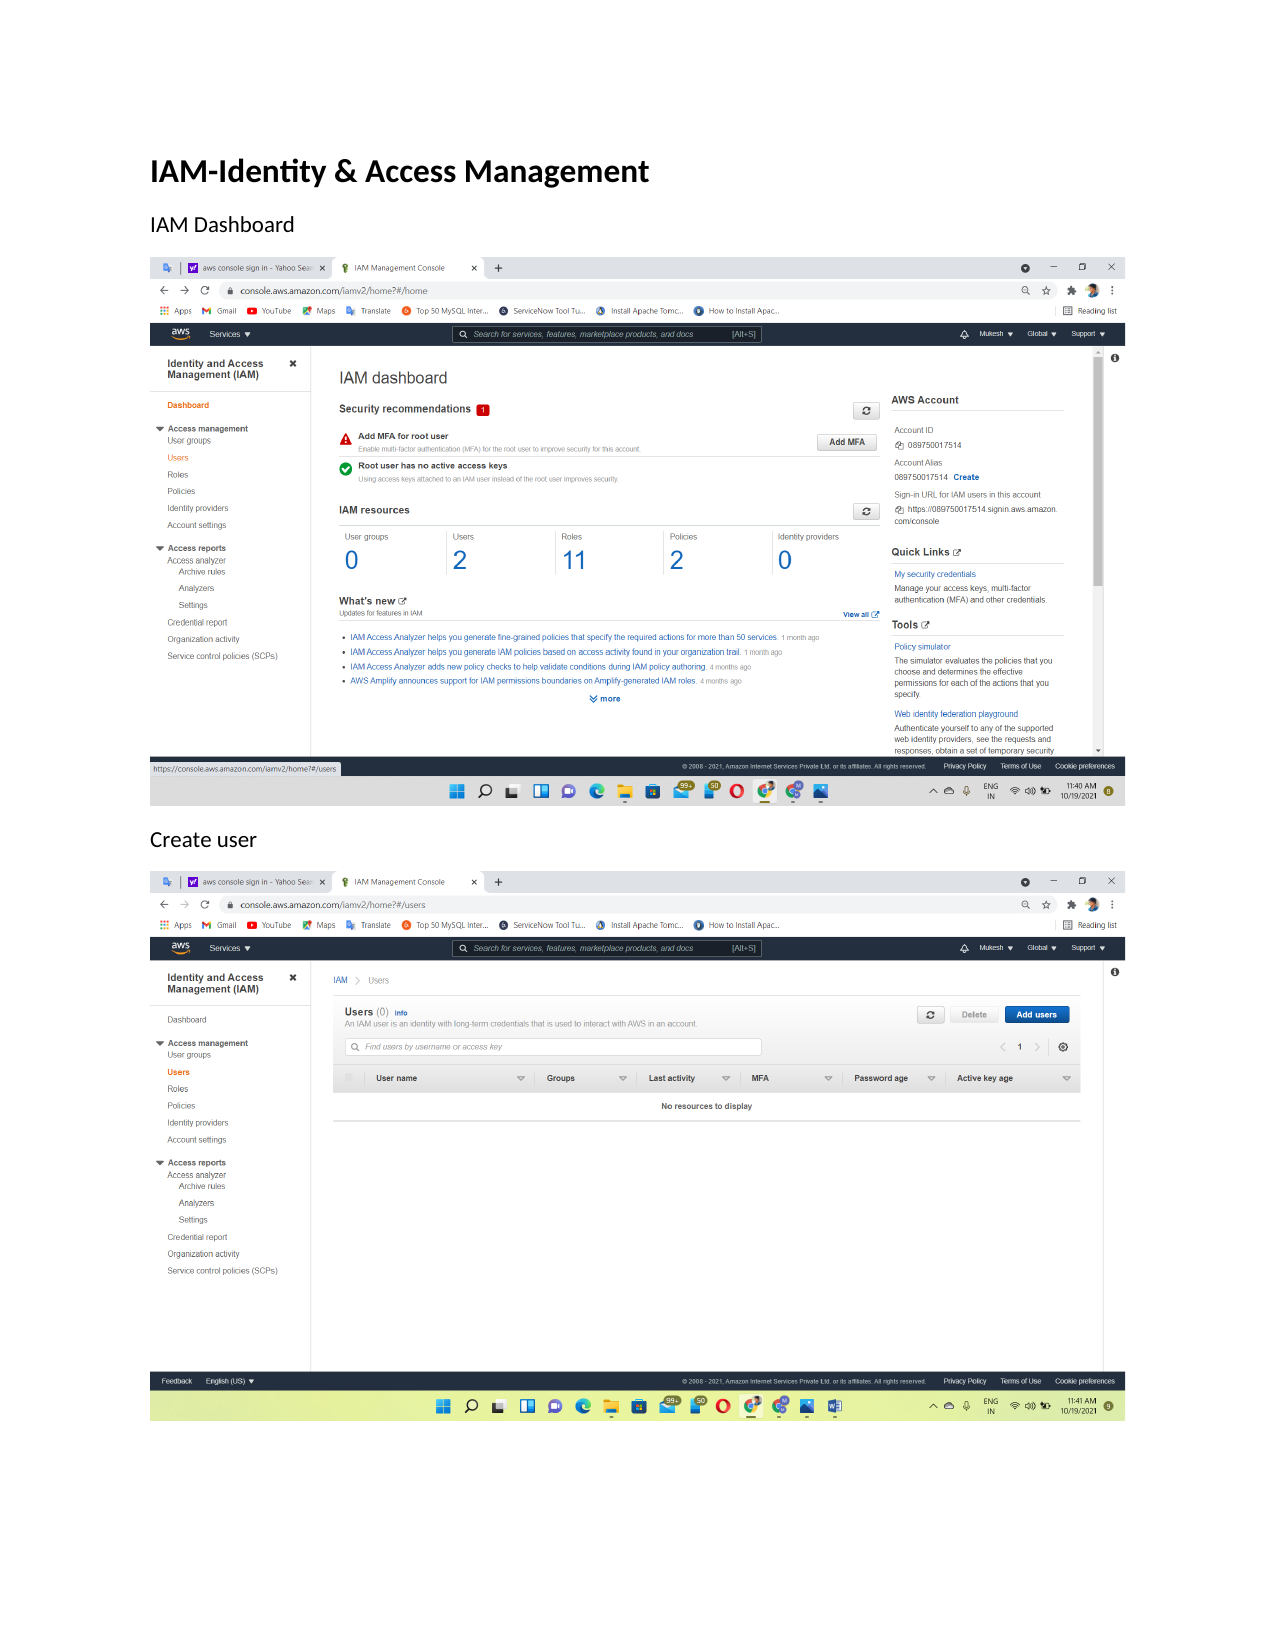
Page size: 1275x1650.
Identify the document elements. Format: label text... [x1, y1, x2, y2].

text IAM-Identity & Access Management [150, 150, 1125, 191]
text Create user [150, 825, 1125, 853]
picture [150, 871, 1125, 1421]
picture [150, 257, 1125, 806]
text IAM Dashboard [150, 211, 1125, 239]
